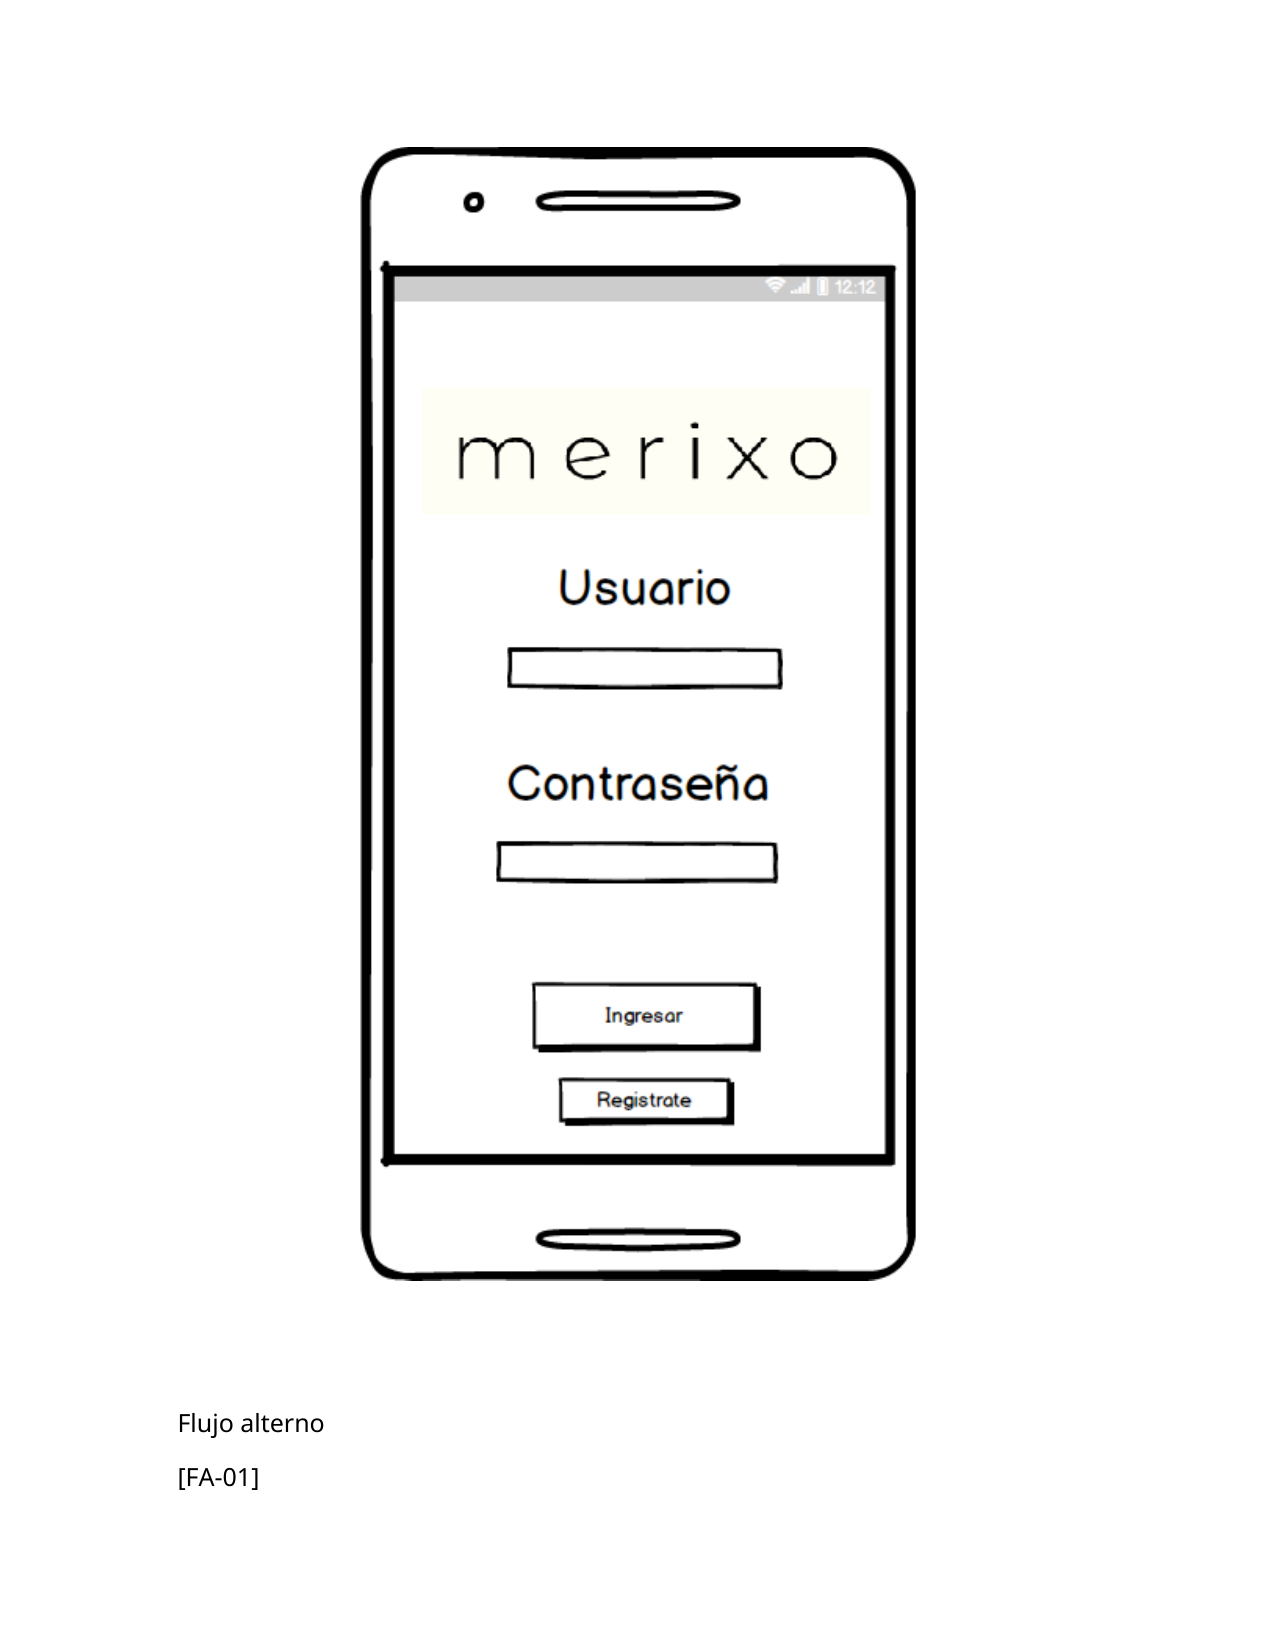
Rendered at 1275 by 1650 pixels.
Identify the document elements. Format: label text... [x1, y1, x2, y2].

picture [359, 147, 916, 1281]
text Flujo alterno [177, 1406, 1098, 1440]
text [FA-01] [177, 1459, 1098, 1494]
